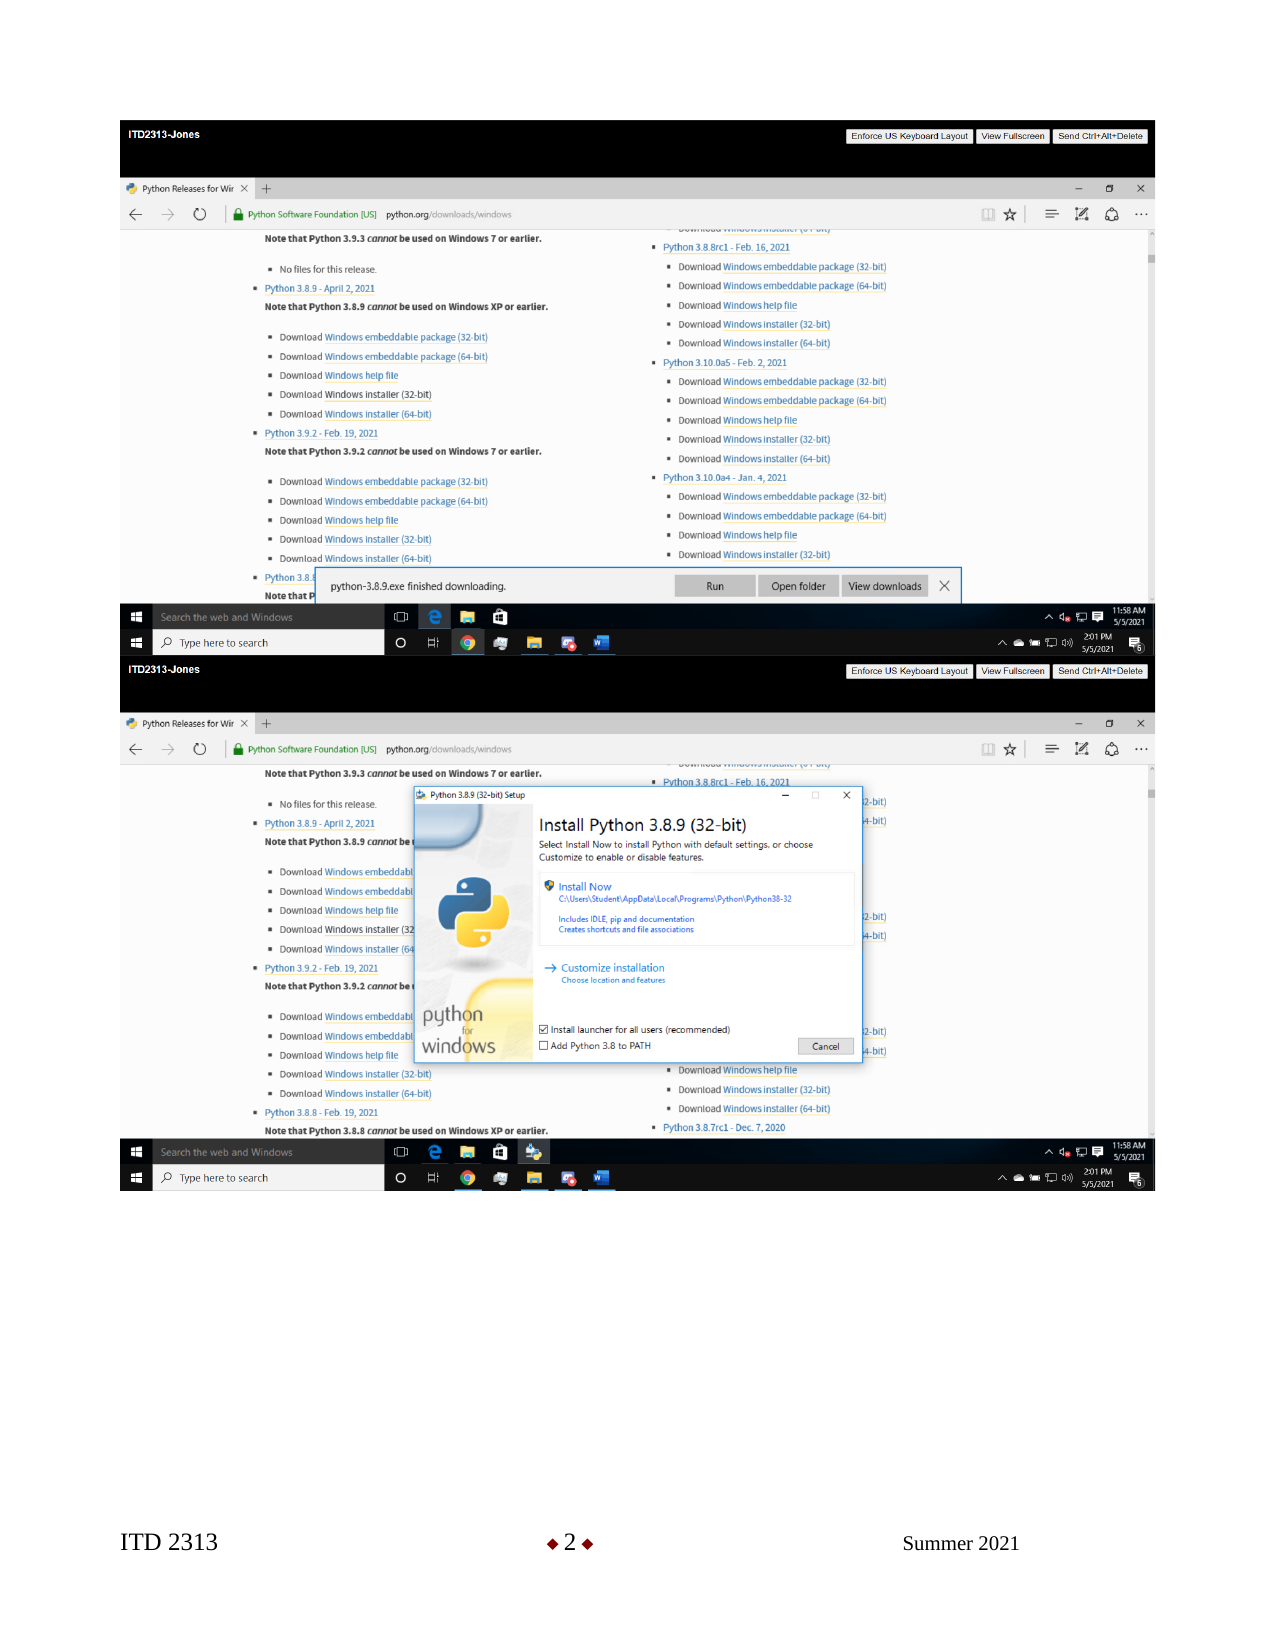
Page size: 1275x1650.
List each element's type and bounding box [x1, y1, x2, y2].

picture [120, 120, 1155, 1191]
